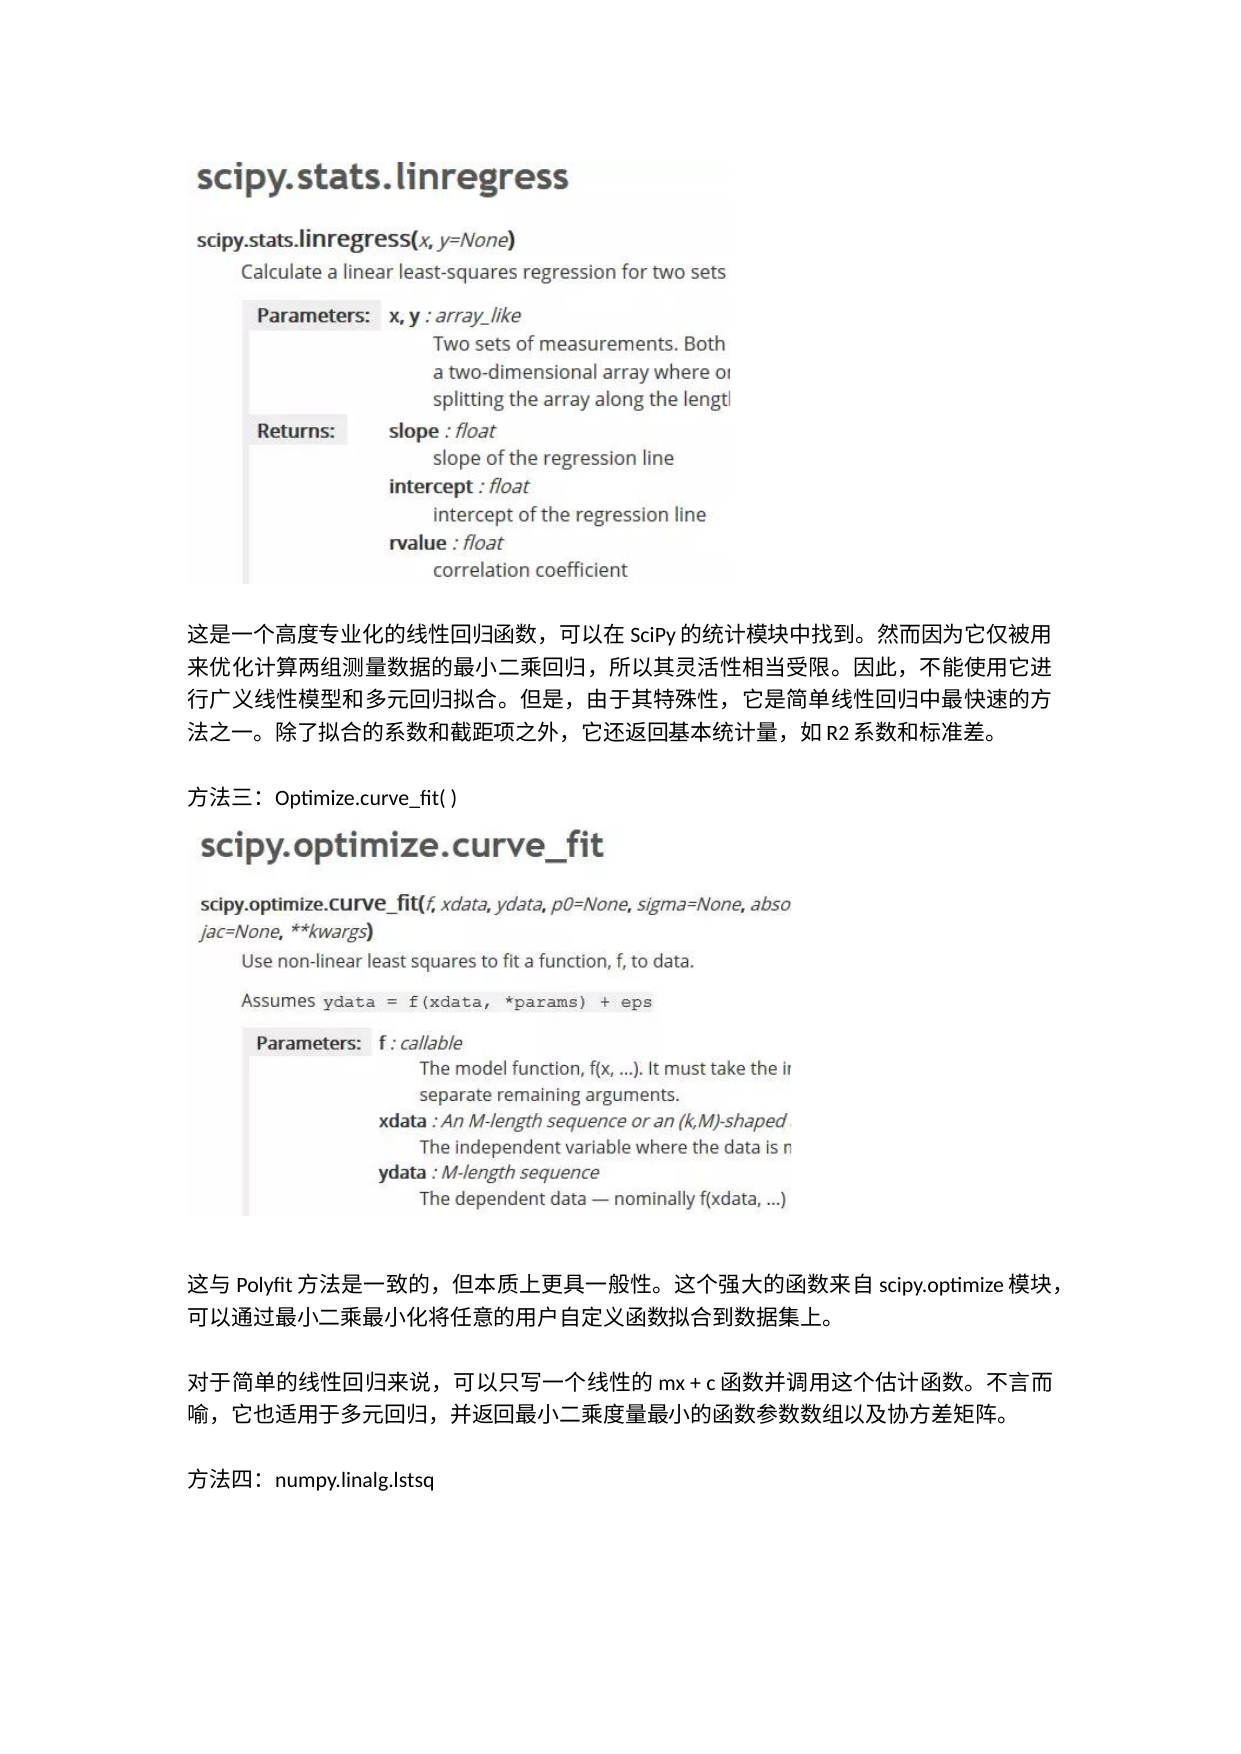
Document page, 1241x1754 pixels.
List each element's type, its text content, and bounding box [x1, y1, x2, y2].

text 对于简单的线性回归来说，可以只写一个线性的mx + c函数并调用这个估计函数。不言而喻，它也适用于多元回归，并返回最小二乘度量最小的函数参数数组以及协方差矩阵。 [187, 1364, 1053, 1429]
picture [187, 162, 731, 584]
picture [187, 812, 792, 1216]
text 这与Polyfit方法是一致的，但本质上更具一般性。这个强大的函数来自scipy.optimize模块，可以通过最小二乘最小化将任意的用户自定义函数拟合到数据集上。 [187, 1267, 1053, 1332]
text 方法三：Optimize.curve_fit( ) [187, 779, 1053, 812]
text 方法四：numpy.linalg.lstsq [187, 1462, 1053, 1494]
text 这是一个高度专业化的线性回归函数，可以在SciPy的统计模块中找到。然而因为它仅被用来优化计算两组测量数据的最小二乘回归，所以其灵活性相当受限。因此，不能使用它进行广义线性模型和多元回归拟合。但是，由于其特殊性，它是简单线性回归中最快速的方法之一。除了拟合的系数和截距项之外，它还返回基本统计量，如R2系数和标准差。 [187, 617, 1053, 747]
